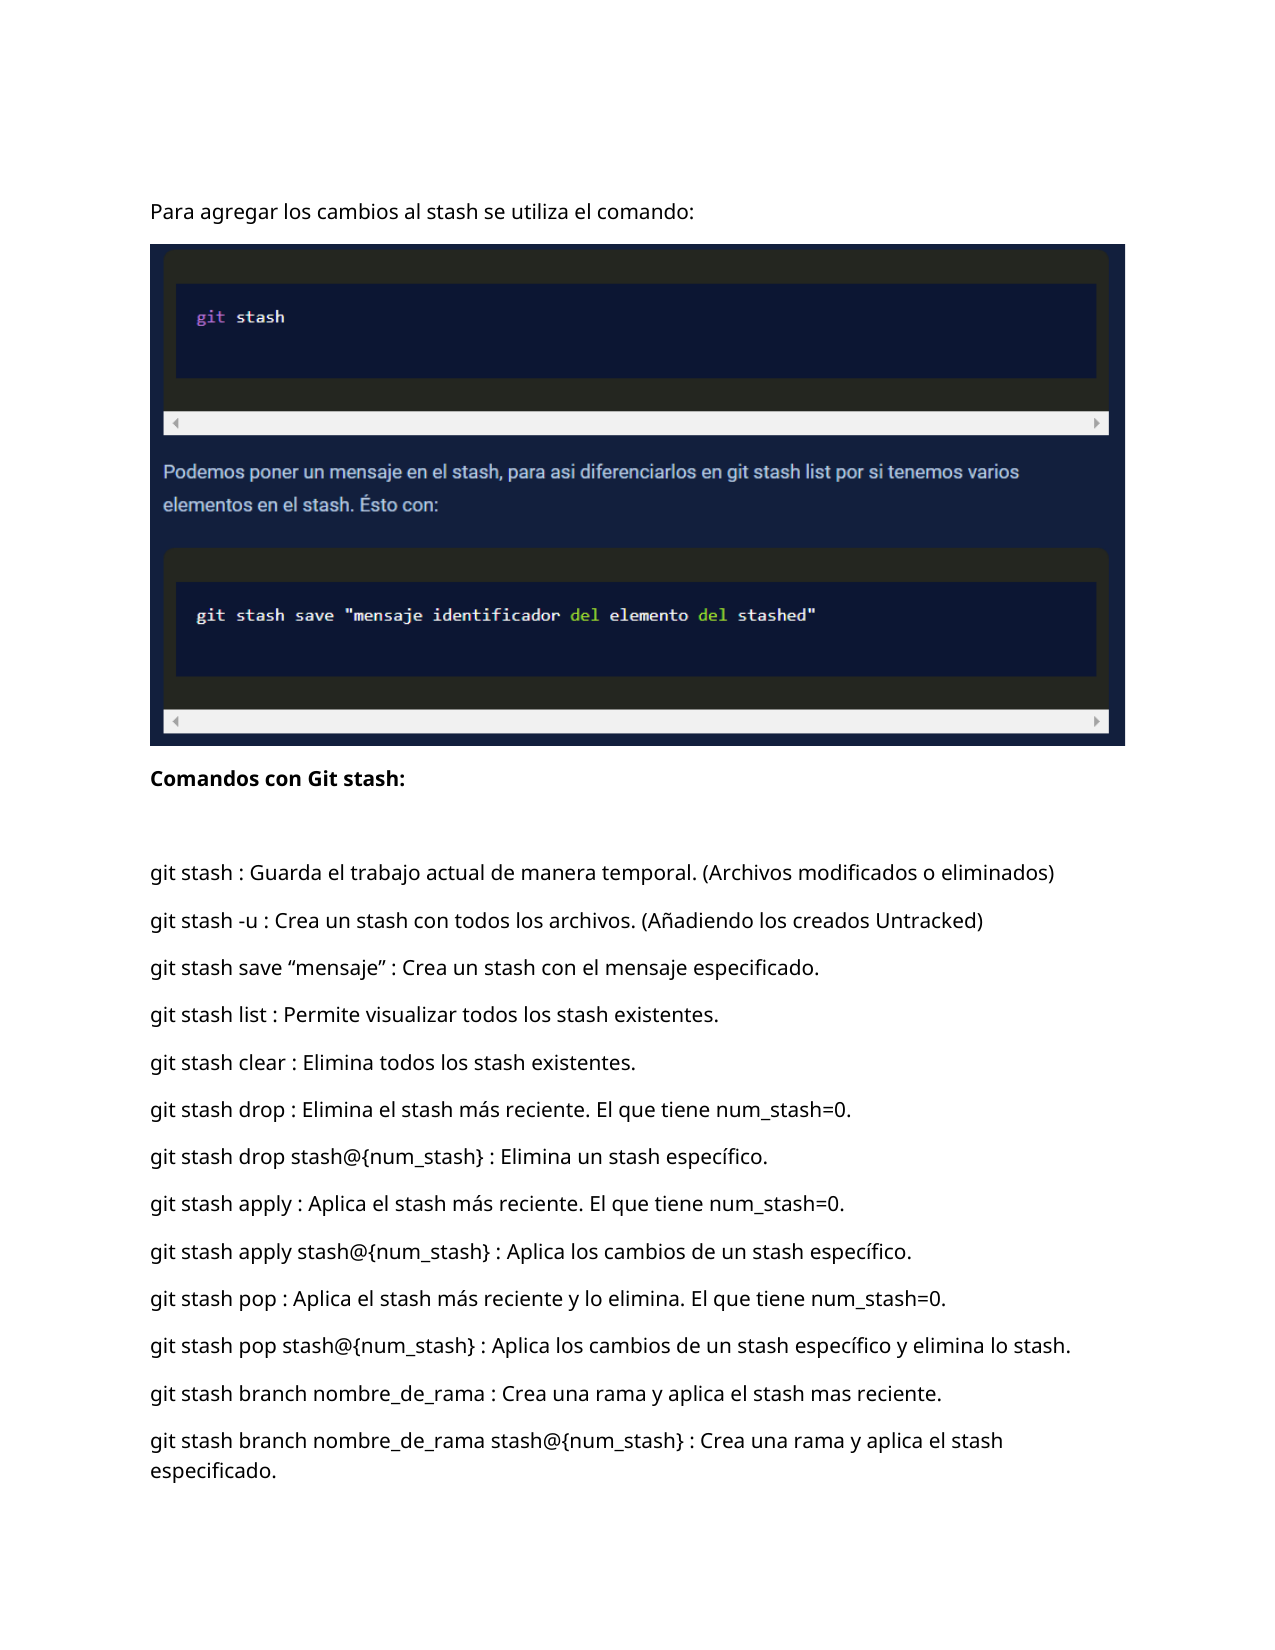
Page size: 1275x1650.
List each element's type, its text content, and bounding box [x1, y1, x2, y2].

text git stash pop : Aplica el stash más reciente y lo elimina. El que tiene num_stash=0. [150, 1284, 1125, 1313]
text Comandos con Git stash: [150, 764, 1125, 792]
text git stash drop stash@{num_stash} : Elimina un stash específico. [150, 1142, 1125, 1171]
text git stash apply stash@{num_stash} : Aplica los cambios de un stash específico. [150, 1237, 1125, 1265]
picture [150, 244, 1125, 746]
text git stash clear : Elimina todos los stash existentes. [150, 1048, 1125, 1076]
text git stash branch nombre_de_rama : Crea una rama y aplica el stash mas reciente. [150, 1379, 1125, 1407]
text git stash : Guarda el trabajo actual de manera temporal. (Archivos modificados o eliminados) [150, 858, 1125, 887]
text git stash branch nombre_de_rama stash@{num_stash} : Crea una rama y aplica el stash especificado. [150, 1426, 1125, 1485]
text Para agregar los cambios al stash se utiliza el comando: [150, 197, 1125, 226]
text git stash pop stash@{num_stash} : Aplica los cambios de un stash específico y elimina lo stash. [150, 1331, 1125, 1360]
text git stash apply : Aplica el stash más reciente. El que tiene num_stash=0. [150, 1189, 1125, 1218]
text git stash -u : Crea un stash con todos los archivos. (Añadiendo los creados Untracked) [150, 906, 1125, 934]
text git stash save “mensaje” : Crea un stash con el mensaje especificado. [150, 953, 1125, 982]
text git stash drop : Elimina el stash más reciente. El que tiene num_stash=0. [150, 1095, 1125, 1123]
text git stash list : Permite visualizar todos los stash existentes. [150, 1000, 1125, 1029]
